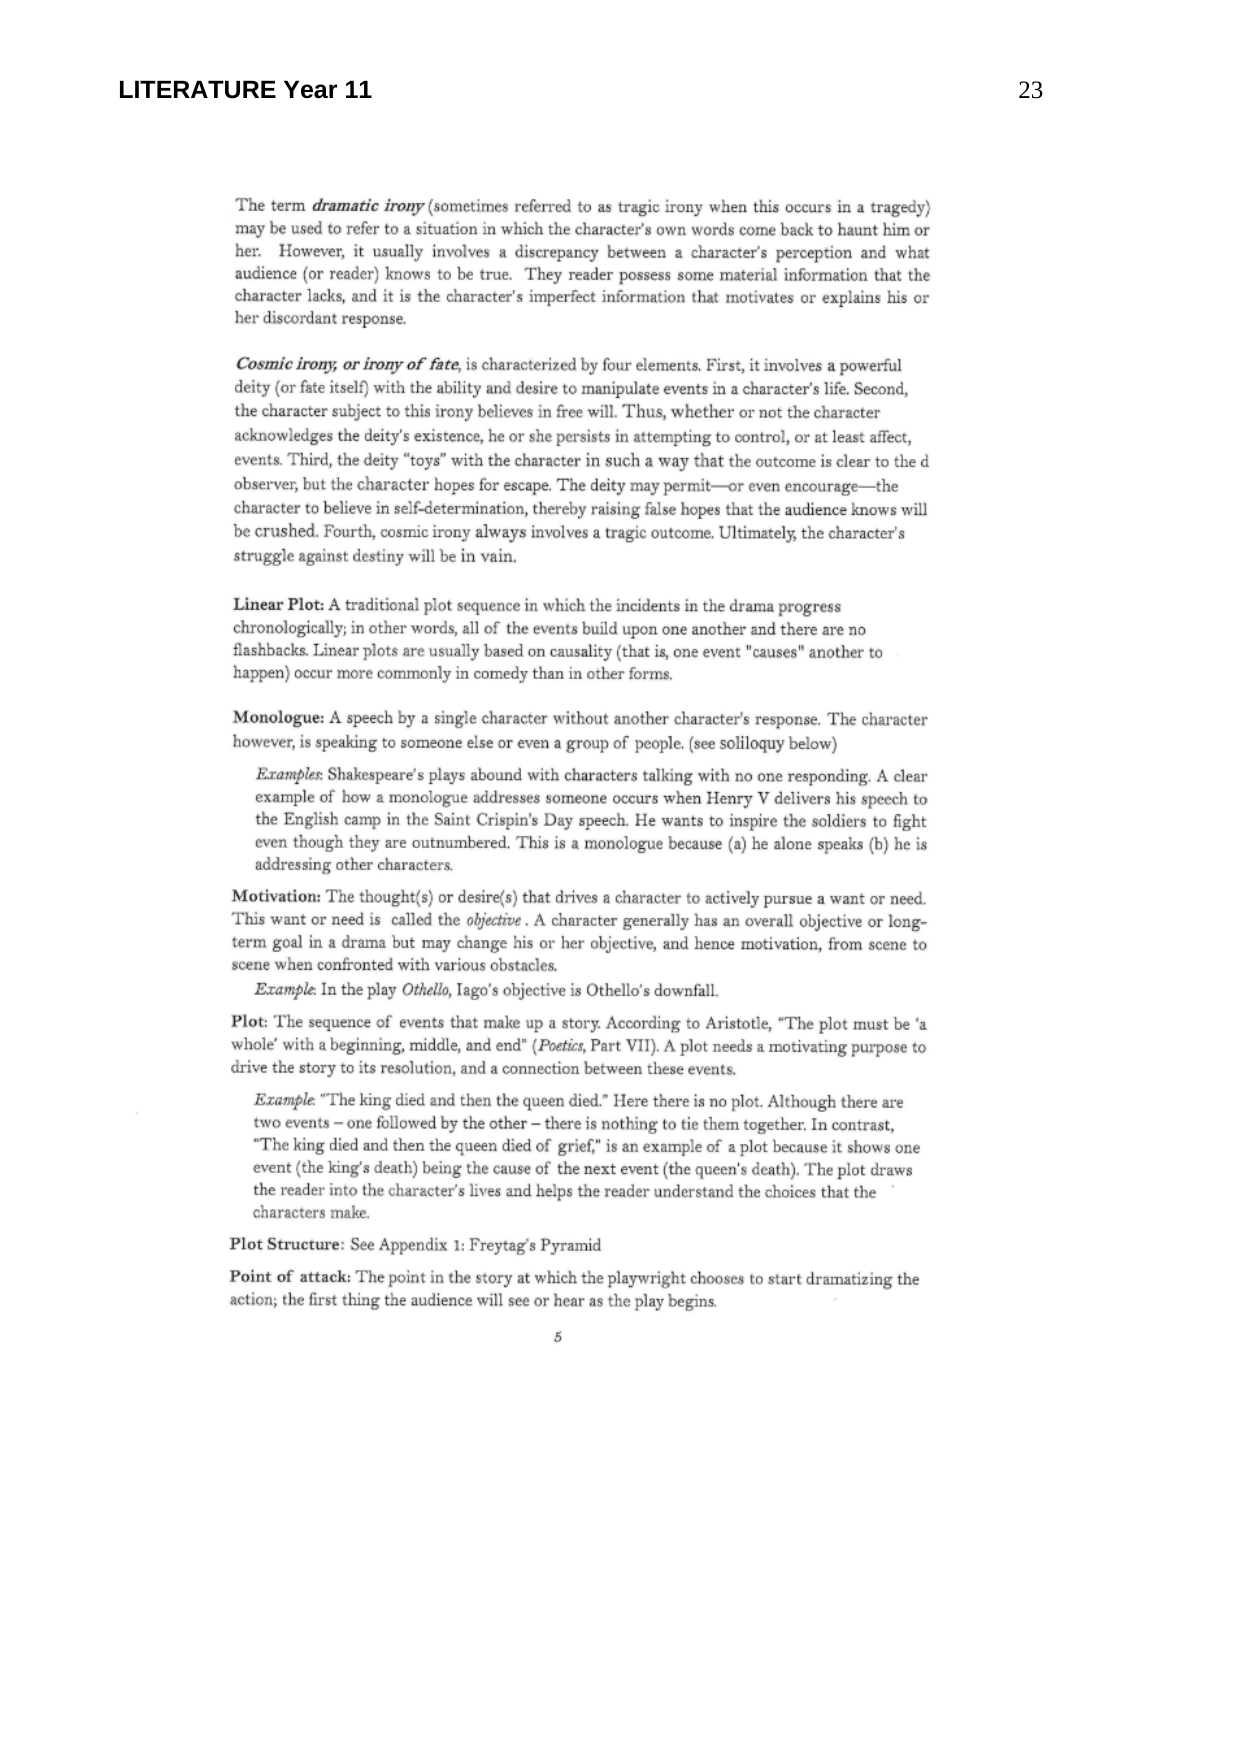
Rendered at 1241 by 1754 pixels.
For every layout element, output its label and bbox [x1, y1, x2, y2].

picture [118, 161, 1040, 1354]
